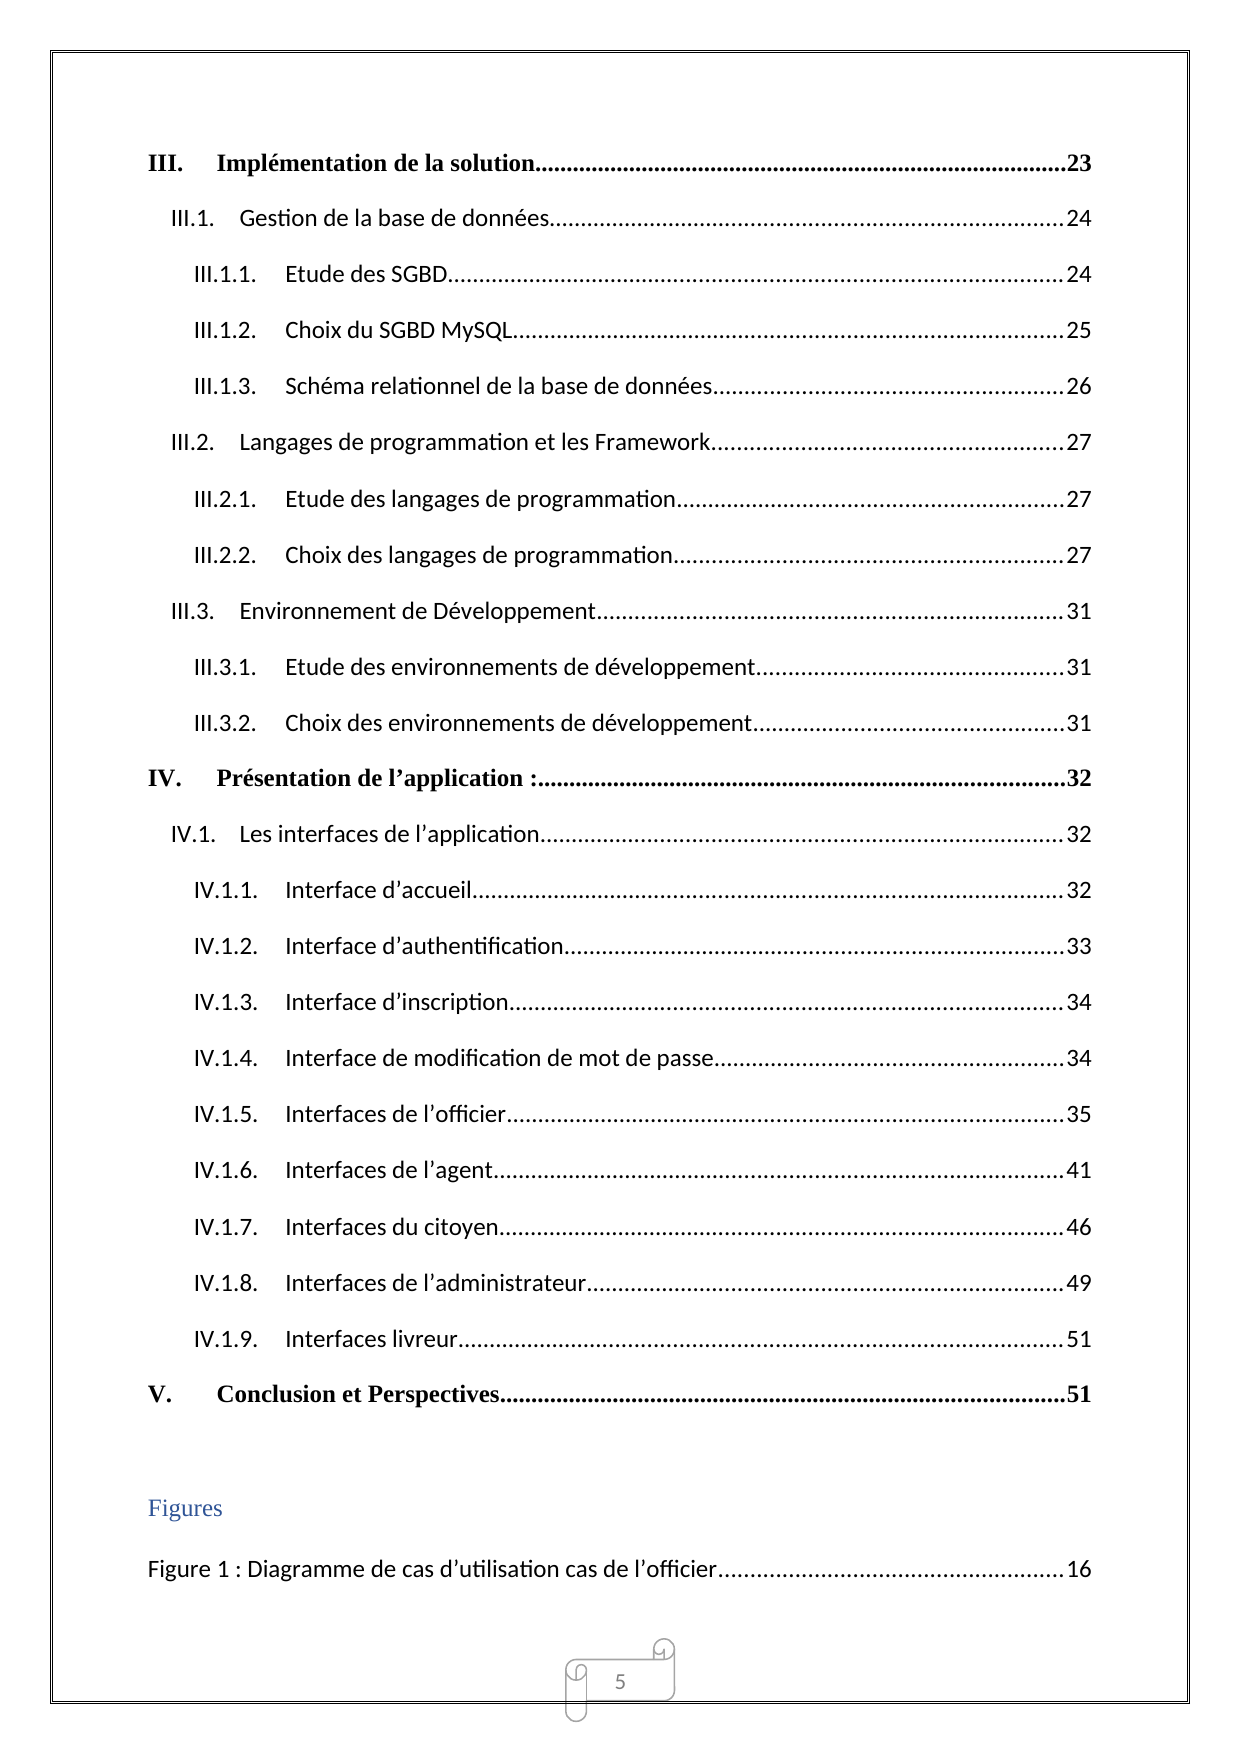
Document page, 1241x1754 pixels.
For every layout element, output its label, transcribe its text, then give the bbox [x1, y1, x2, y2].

text IV.1. Les interfaces de l’application 32 [171, 818, 1093, 848]
text IV.1.6. Interfaces de l’agent 41 [193, 1155, 1093, 1185]
text IV.1.1. Interface d’accueil 32 [193, 874, 1093, 904]
text IV. Présentation de l’application : 32 [148, 763, 1093, 792]
text III.2. Langages de programmation et les Framework 27 [171, 427, 1093, 457]
text IV.1.7. Interfaces du citoyen 46 [193, 1211, 1093, 1241]
text III.3.2. Choix des environnements de développement 31 [193, 707, 1093, 738]
text IV.1.8. Interfaces de l’administrateur 49 [193, 1267, 1093, 1297]
text III.1. Gestion de la base de données 24 [171, 202, 1093, 232]
text III.3.1. Etude des environnements de développement 31 [193, 651, 1093, 682]
text III.3. Environnement de Développement 31 [171, 595, 1093, 626]
text IV.1.4. Interface de modification de mot de passe 34 [193, 1042, 1093, 1073]
text III.1.3. Schéma relationnel de la base de données 26 [193, 370, 1093, 401]
text Figures [148, 1493, 1093, 1522]
text IV.1.3. Interface d’inscription 34 [193, 986, 1093, 1017]
text III.1.1. Etude des SGBD 24 [193, 258, 1093, 289]
text III. Implémentation de la solution 23 [148, 148, 1093, 176]
text Figure 1 : Diagramme de cas d’utilisation cas de l’officier 16 [148, 1553, 1093, 1584]
text V. Conclusion et Perspectives 51 [148, 1379, 1093, 1408]
text IV.1.5. Interfaces de l’officier 35 [193, 1098, 1093, 1129]
text IV.1.9. Interfaces livreur 51 [193, 1323, 1093, 1354]
text III.2.1. Etude des langages de programmation 27 [193, 483, 1093, 513]
text IV.1.2. Interface d’authentification 33 [193, 930, 1093, 961]
text III.1.2. Choix du SGBD MySQL 25 [193, 314, 1093, 345]
text III.2.2. Choix des langages de programmation 27 [193, 539, 1093, 569]
